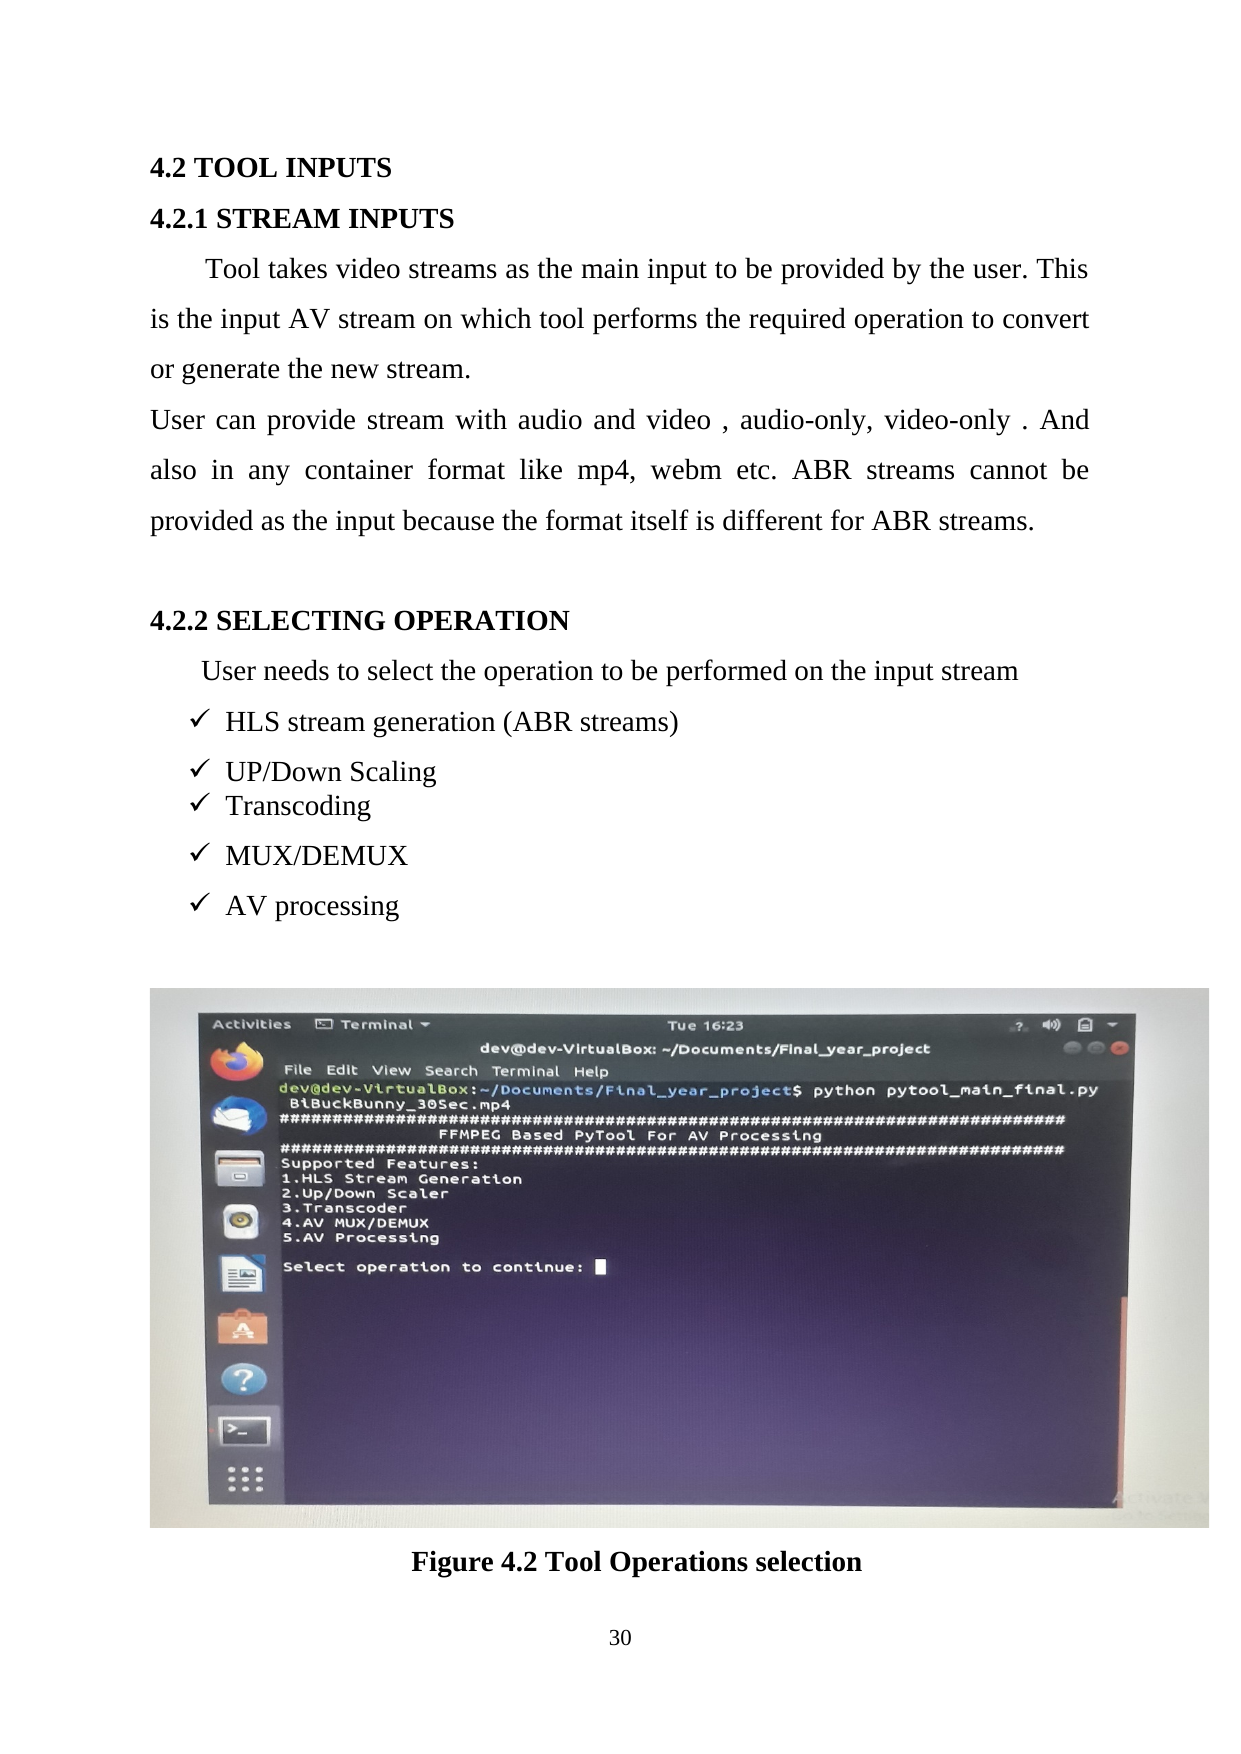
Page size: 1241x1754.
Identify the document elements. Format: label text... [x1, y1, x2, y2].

list UP/Down Scaling [188, 754, 1198, 788]
text User can provide stream with audio and video , audio-only, video-only . And also in any container format like mp4, webm etc. ABR streams cannot be provided as the input because the format itself is different for ABR streams. [150, 402, 1091, 536]
list Transcoding [188, 788, 1198, 821]
list HLS stream generation (ABR streams) [188, 704, 1198, 737]
text Tool takes video streams as the main input to be provided by the user. This is the input AV stream on which tool performs the required operation to convert or generate the new stream. [150, 251, 1091, 385]
text Figure 4.2 Tool Operations selection [331, 1544, 926, 1577]
list SELECTING OPERATION [150, 603, 1129, 637]
list STREAM INPUTS [150, 201, 1091, 234]
text User needs to select the operation to be performed on the input stream [150, 653, 1129, 687]
list MUX/DEMUX [188, 838, 1198, 872]
list TOOL INPUTS [150, 150, 1091, 184]
list AV processing [188, 888, 1198, 922]
picture [149, 988, 1210, 1528]
